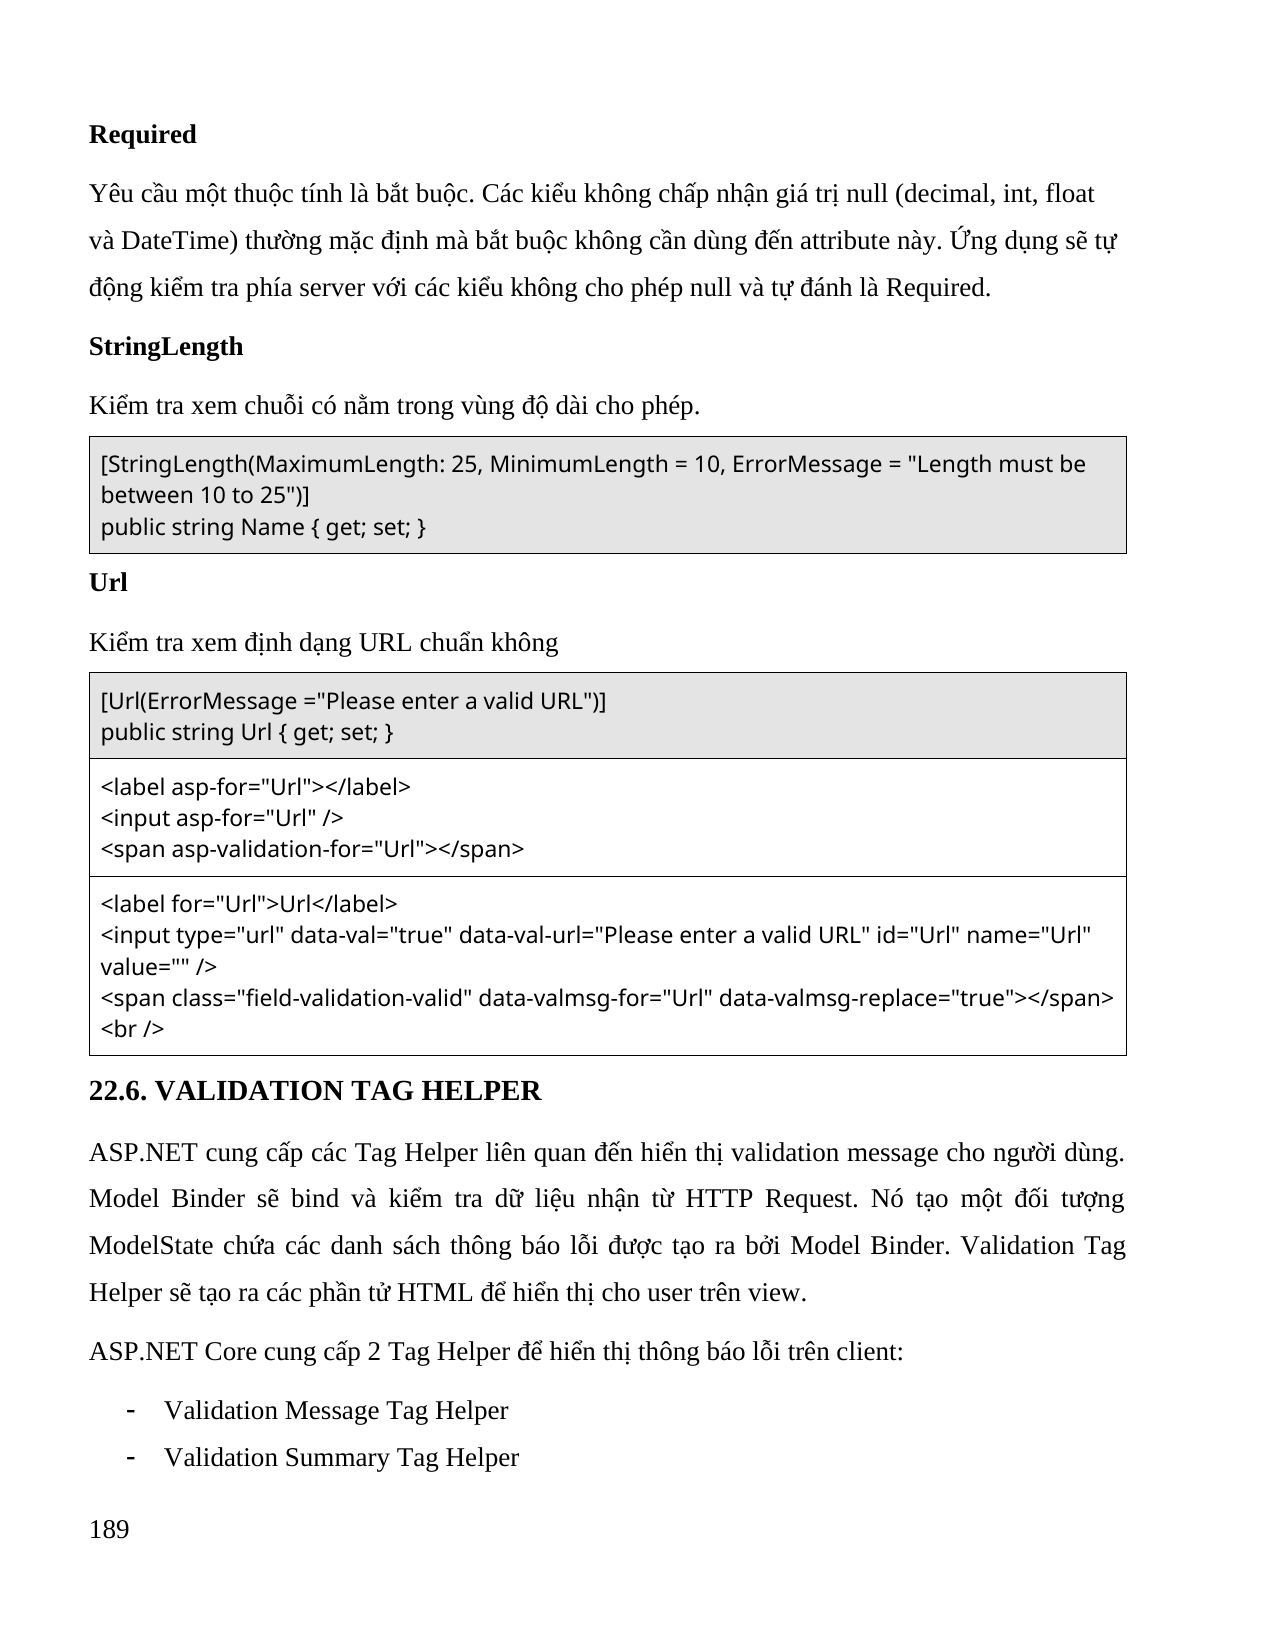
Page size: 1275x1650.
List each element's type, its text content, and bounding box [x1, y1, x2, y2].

text Url [89, 566, 1127, 598]
table_cell <label for="Url">Url</label> <input type="url" data-val="true" data-val-url="Please enter a valid URL" id="Url" name="Url" value="" /> <span class="field-validation-valid" data-valmsg-for="Url" data-valmsg-replace="true"></span> <br /> [90, 877, 1126, 1055]
text Yêu cầu một thuộc tính là bắt buộc. Các kiểu không chấp nhận giá trị null (decimal, int, float và DateTime) thường mặc định mà bắt buộc không cần dùng đến attribute này. Ứng dụng sẽ tự động kiểm tra phía server với các kiểu không cho phép null và tự đánh là Required. [89, 177, 1127, 302]
table_header [Url(ErrorMessage ="Please enter a valid URL")] public string Url { get; set; } [90, 673, 1126, 758]
list Validation Message Tag Helper [126, 1394, 1127, 1426]
text Kiểm tra xem chuỗi có nằm trong vùng độ dài cho phép. [89, 389, 1127, 420]
text StringLength [89, 330, 1127, 361]
text ASP.NET Core cung cấp 2 Tag Helper để hiển thị thông báo lỗi trên client: [89, 1335, 1127, 1366]
text Kiểm tra xem định dạng URL chuẩn không [89, 626, 1127, 657]
text Required [89, 118, 1127, 149]
table_cell <label asp-for="Url"></label> <input asp-for="Url" /> <span asp-validation-for="Url"></span> [90, 759, 1126, 876]
list Validation Summary Tag Helper [126, 1441, 1127, 1472]
subtitle 22.6. Validation Tag Helper [89, 1073, 1127, 1107]
text ASP.NET cung cấp các Tag Helper liên quan đến hiển thị validation message cho người dùng. Model Binder sẽ bind và kiểm tra dữ liệu nhận từ HTTP Request. Nó tạo một đối tượng ModelState chứa các danh sách thông báo lỗi được tạo ra bởi Model Binder. Validation Tag Helper sẽ tạo ra các phần tử HTML để hiển thị cho user trên view. [89, 1136, 1127, 1307]
table_header [StringLength(MaximumLength: 25, MinimumLength = 10, ErrorMessage = "Length must be between 10 to 25")] public string Name { get; set; } [90, 437, 1126, 553]
